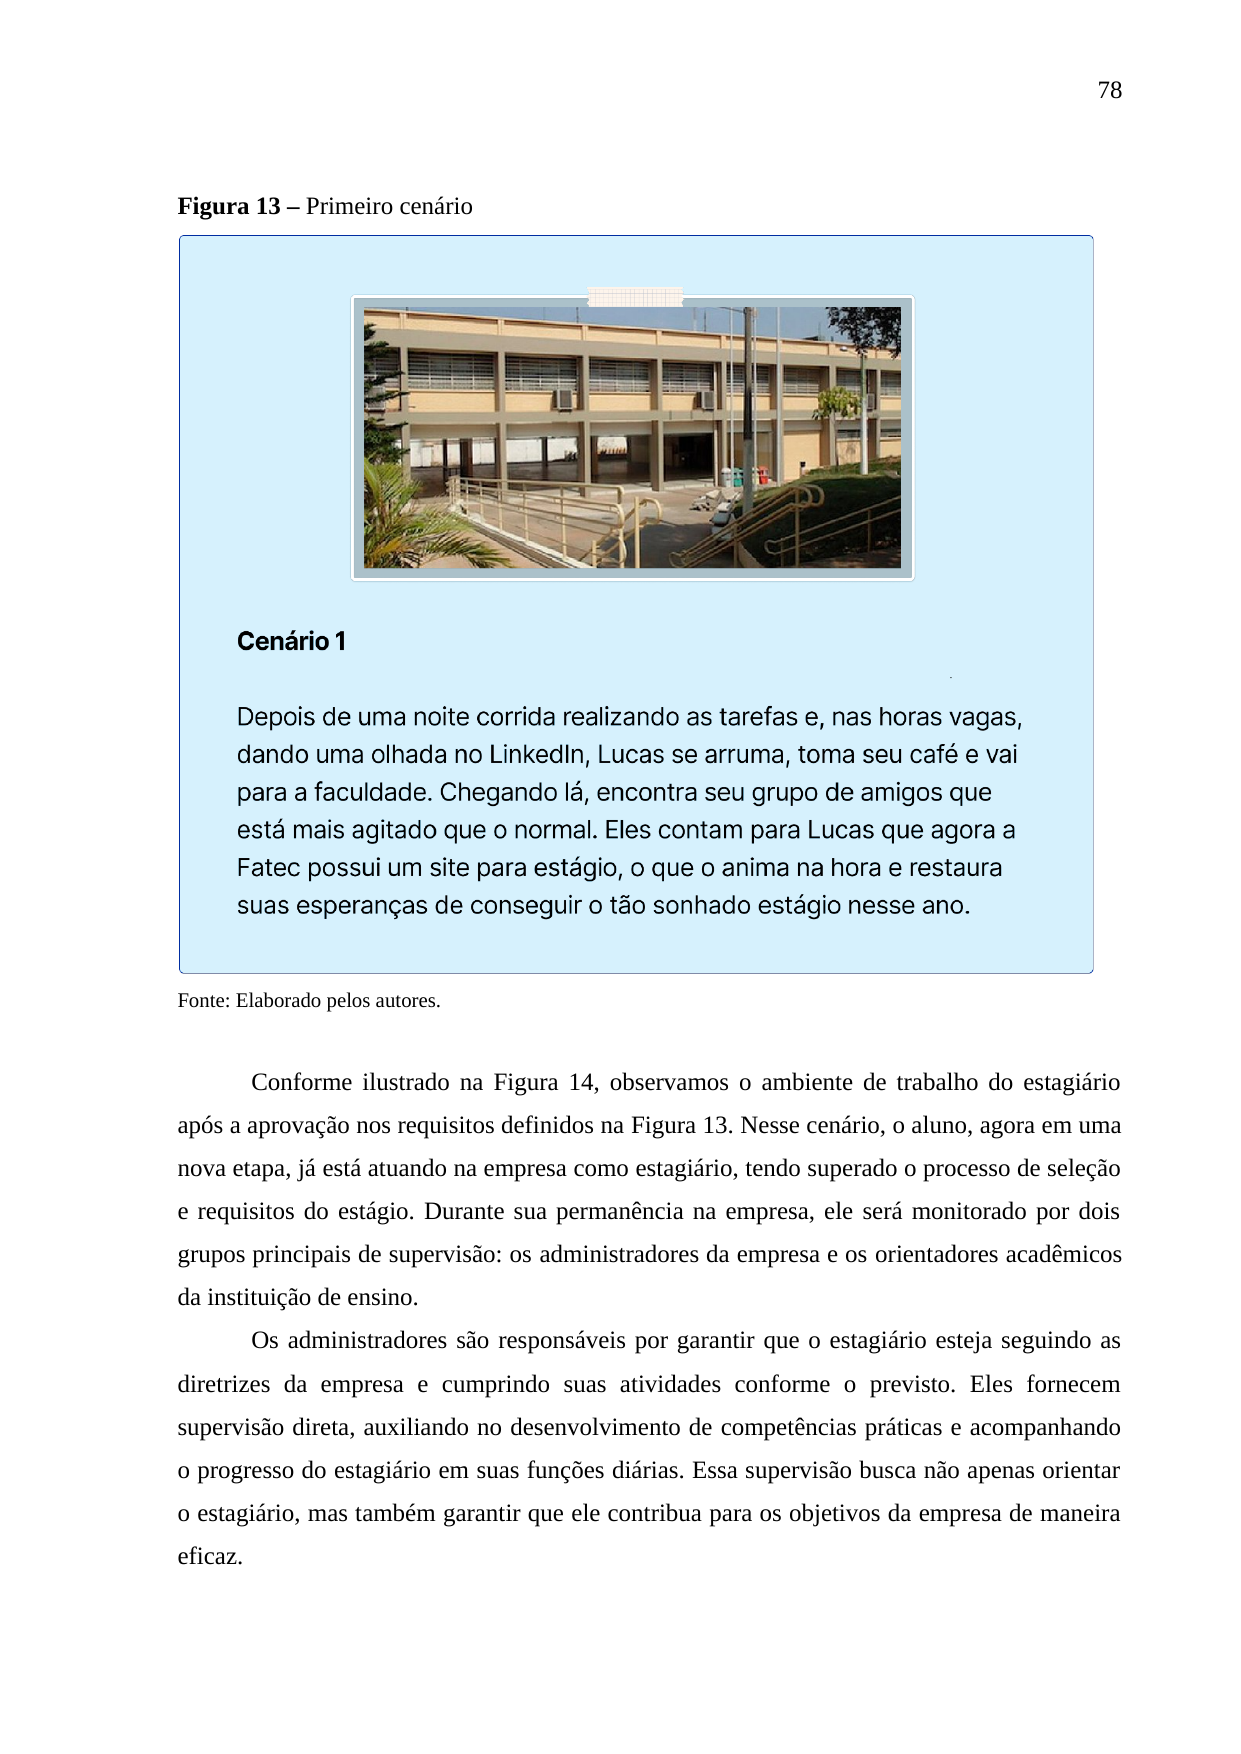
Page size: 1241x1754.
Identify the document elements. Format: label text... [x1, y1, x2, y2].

text Figura 13 – Primeiro cenário [177, 191, 1122, 219]
picture [177, 233, 1094, 976]
text Os administradores são responsáveis por garantir que o estagiário esteja seguindo as diretrizes da empresa e cumprindo suas atividades conforme o previsto. Eles fornecem supervisão direta, auxiliando no desenvolvimento de competências práticas e acompanhando o progresso do estagiário em suas funções diárias. Essa supervisão busca não apenas orientar o estagiário, mas também garantir que ele contribua para os objetivos da empresa de maneira eficaz. [177, 1326, 1122, 1570]
text Conforme ilustrado na Figura 14, observamos o ambiente de trabalho do estagiário após a aprovação nos requisitos definidos na Figura 13. Nesse cenário, o aluno, agora em uma nova etapa, já está atuando na empresa como estagiário, tendo superado o processo de seleção e requisitos do estágio. Durante sua permanência na empresa, ele será monitorado por dois grupos principais de supervisão: os administradores da empresa e os orientadores acadêmicos da instituição de ensino. [177, 1067, 1122, 1311]
